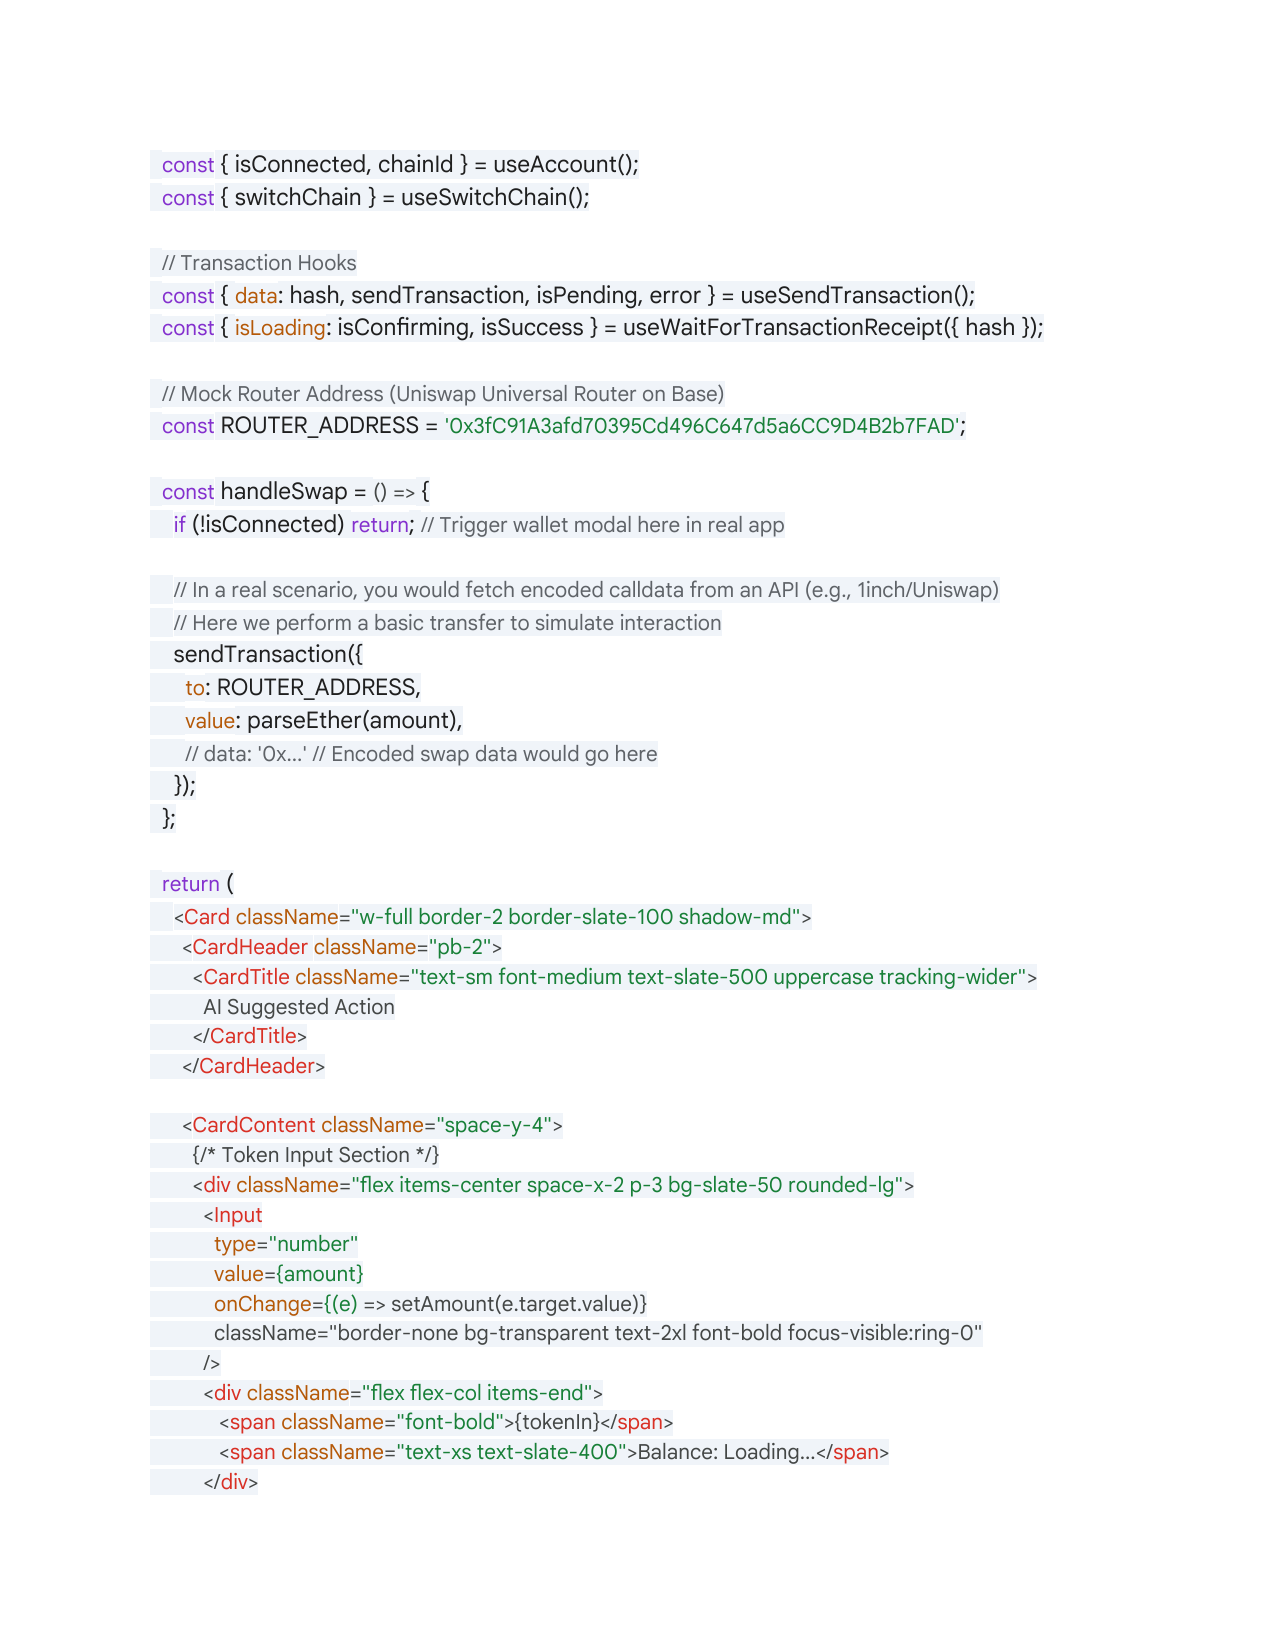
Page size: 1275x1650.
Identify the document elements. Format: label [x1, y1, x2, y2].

text [150, 150, 1125, 1495]
